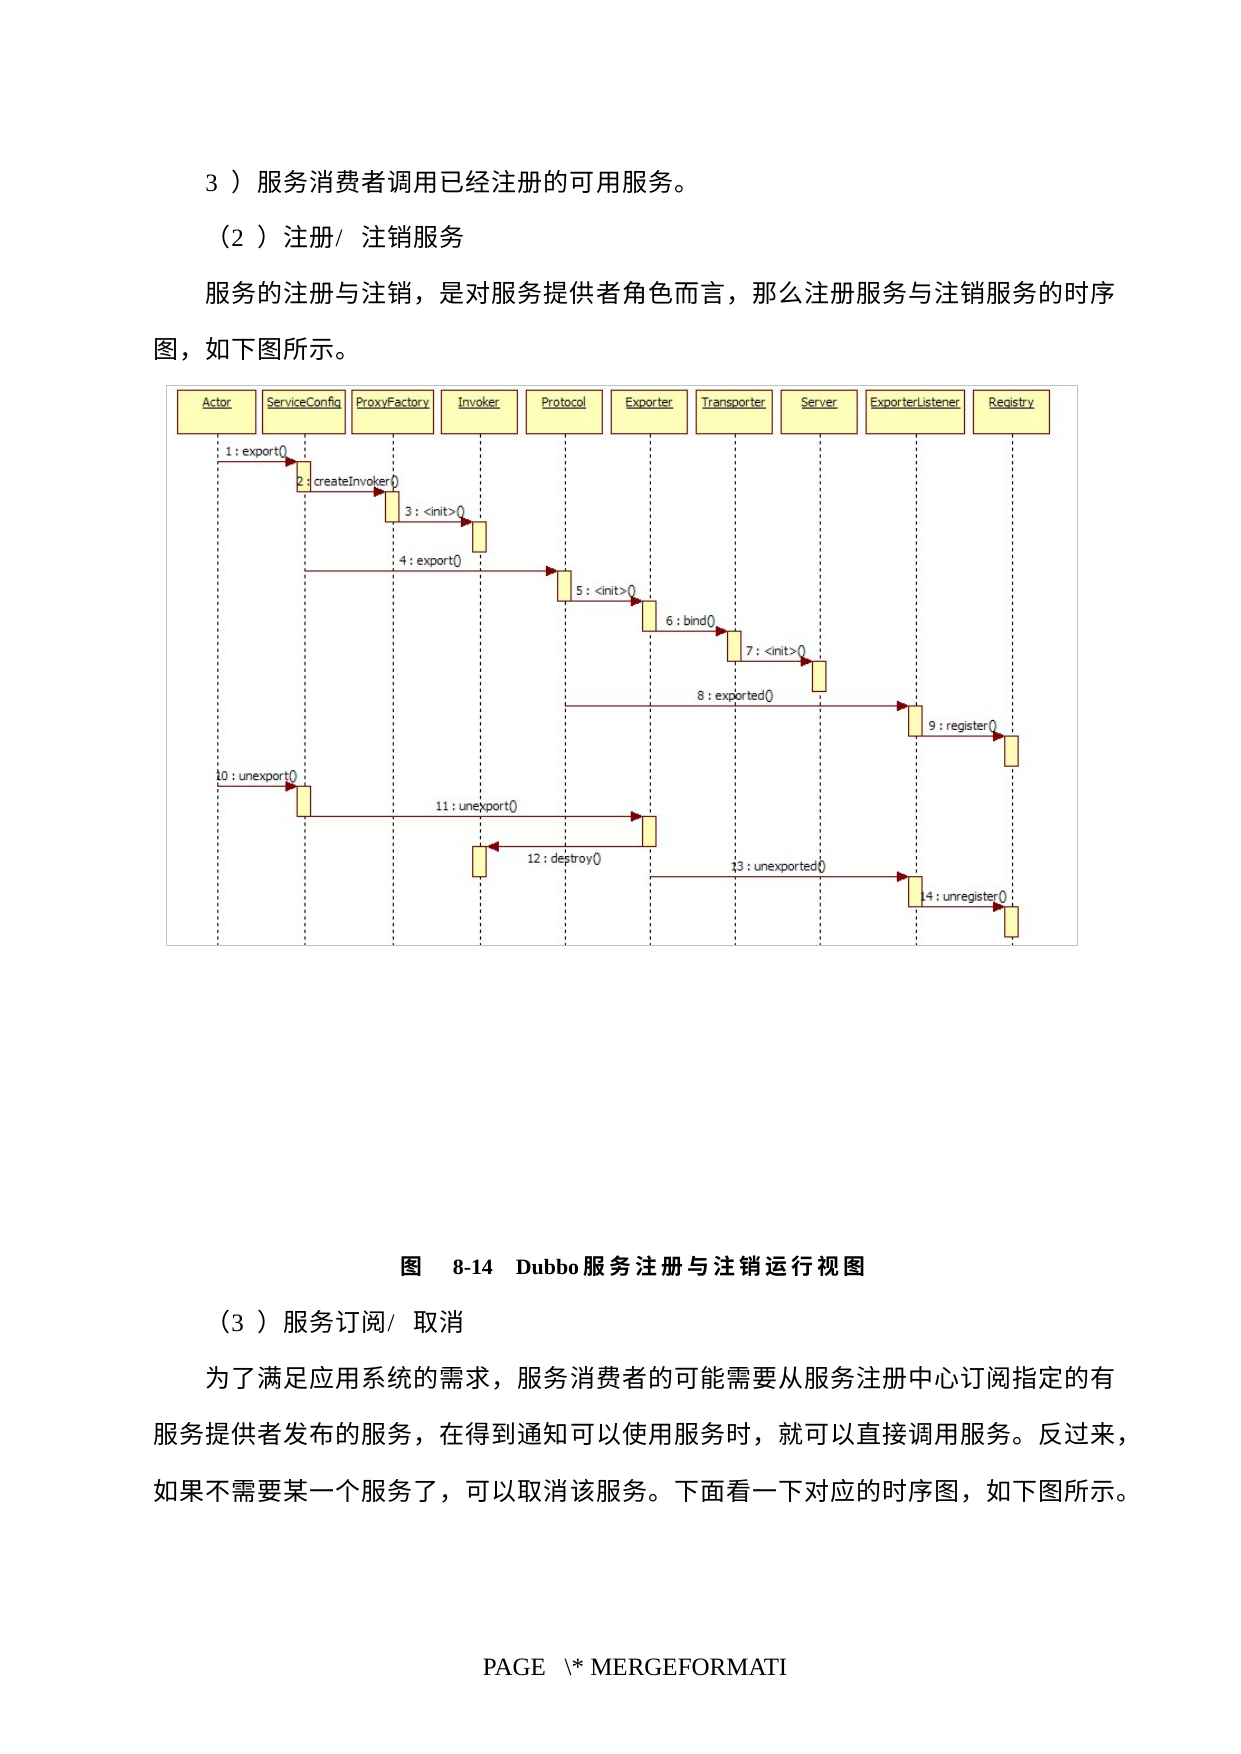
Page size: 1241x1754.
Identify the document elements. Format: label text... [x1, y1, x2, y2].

text 为了满足应用系统的需求，服务消费者的可能需要从服务注册中心订阅指定的有服务提供者发布的服务，在得到通知可以使用服务时，就可以直接调用服务。反过来，如果不需要某一个服务了，可以取消该服务。下面看一下对应的时序图，如下图所示。 [153, 1358, 1117, 1508]
text 服务的注册与注销，是对服务提供者角色而言，那么注册服务与注销服务的时序图，如下图所示。 [153, 273, 1117, 366]
text 图 8-3 Dubbo服务注册与注销运行视图 [153, 1246, 1117, 1283]
picture [167, 386, 1077, 945]
text 3）服务消费者调用已经注册的可用服务。 [153, 161, 1117, 199]
text （2）注册/注销服务 [153, 217, 1117, 254]
text （3）服务订阅/取消 [153, 1302, 1117, 1340]
